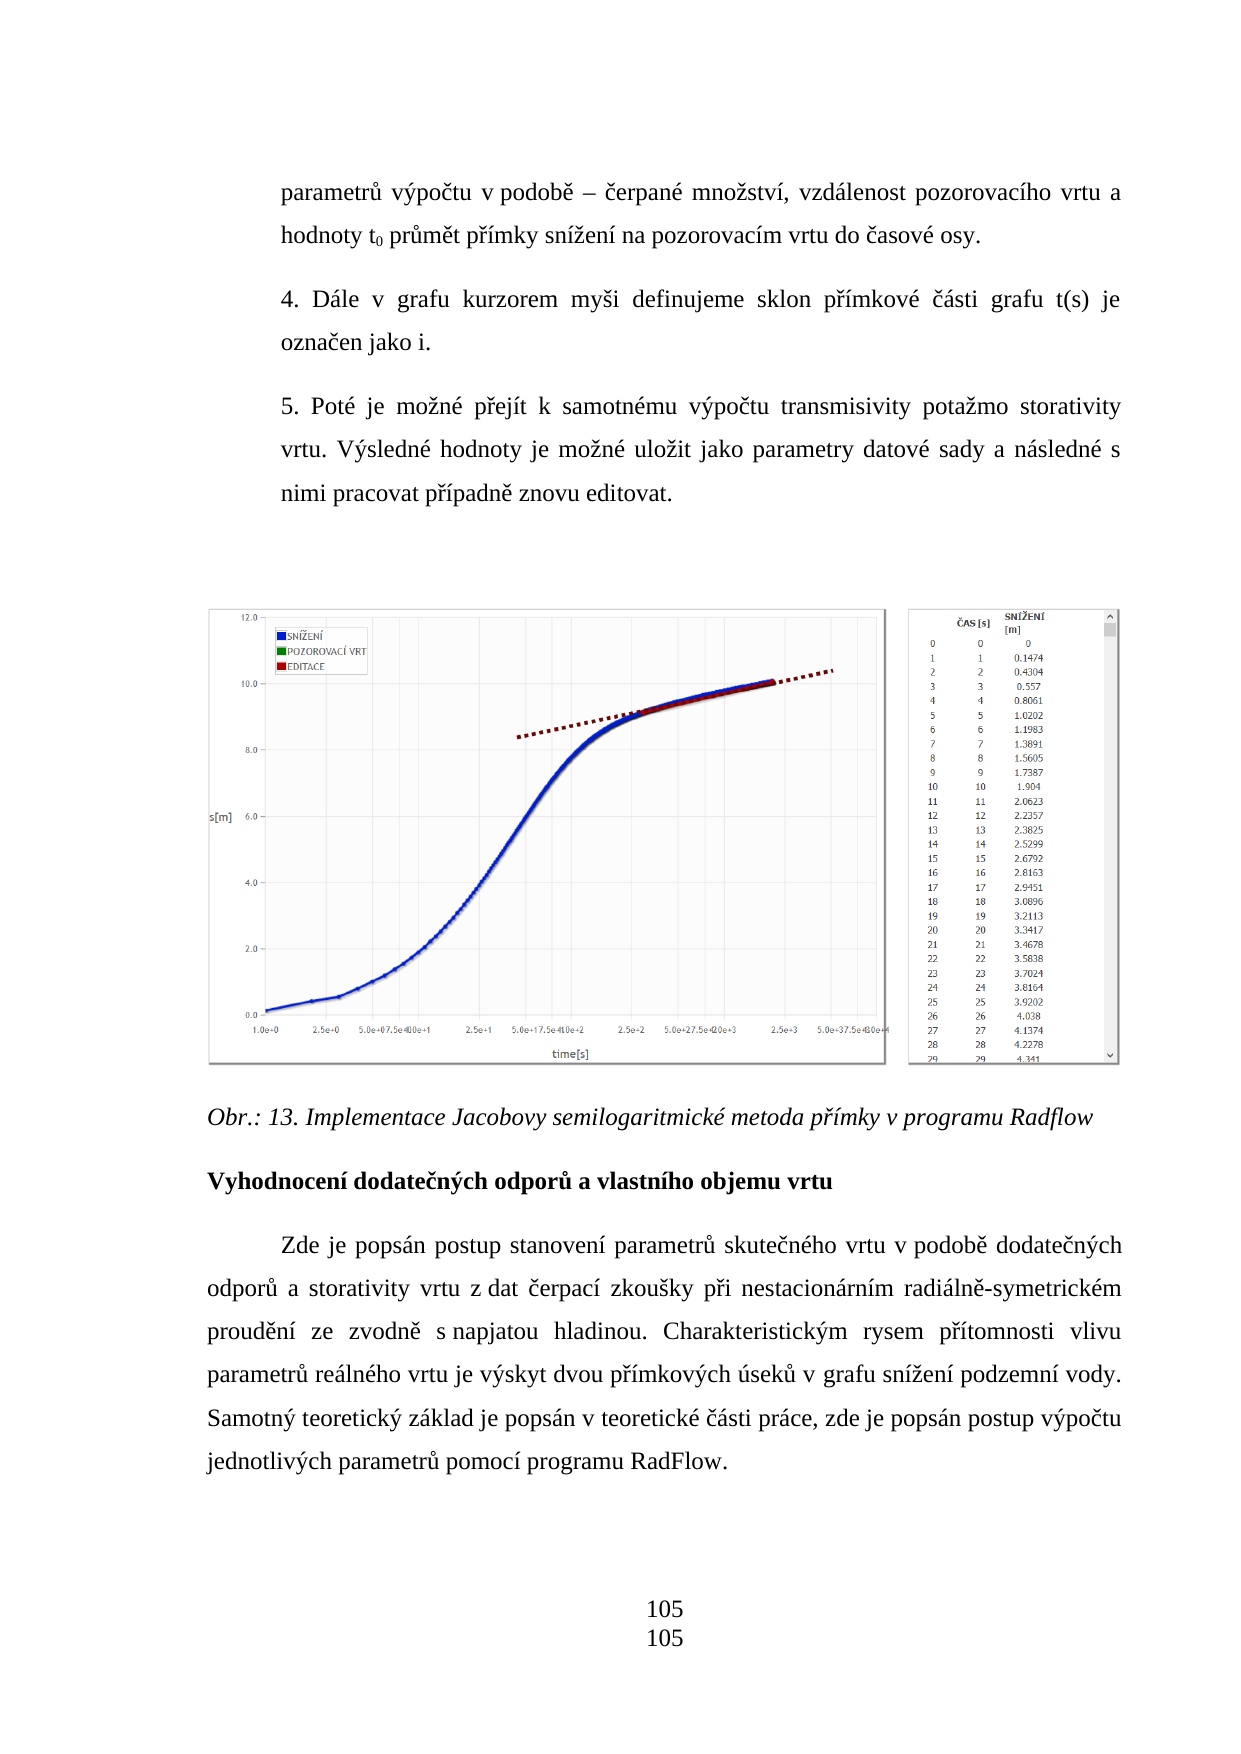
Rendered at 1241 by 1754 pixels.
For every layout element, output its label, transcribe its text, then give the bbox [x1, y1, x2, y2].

picture [206, 605, 1123, 1067]
text Zde je popsán postup stanovení parametrů skutečného vrtu v podobě dodatečných odporů a storativity vrtu z dat čerpací zkoušky při nestacionárním radiálně-symetrickém proudění ze zvodně s napjatou hladinou. Charakteristickým rysem přítomnosti vlivu parametrů reálného vrtu je výskyt dvou přímkových úseků v grafu snížení podzemní vody. Samotný teoretický základ je popsán v teoretické části práce, zde je popsán postup výpočtu jednotlivých parametrů pomocí programu RadFlow. [207, 1230, 1122, 1474]
text 5. Poté je možné přejít k samotnému výpočtu transmisivity potažmo storativity vrtu. Výsledné hodnoty je možné uložit jako parametry datové sady a následné s nimi pracovat případně znovu editovat. [281, 391, 1122, 506]
text Vyhodnocení dodatečných odporů a vlastního objemu vrtu [207, 1166, 1122, 1195]
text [281, 177, 1122, 249]
text 4. Dále v grafu kurzorem myši definujeme sklon přímkové části grafu t(s) je označen jako i. [281, 284, 1122, 356]
